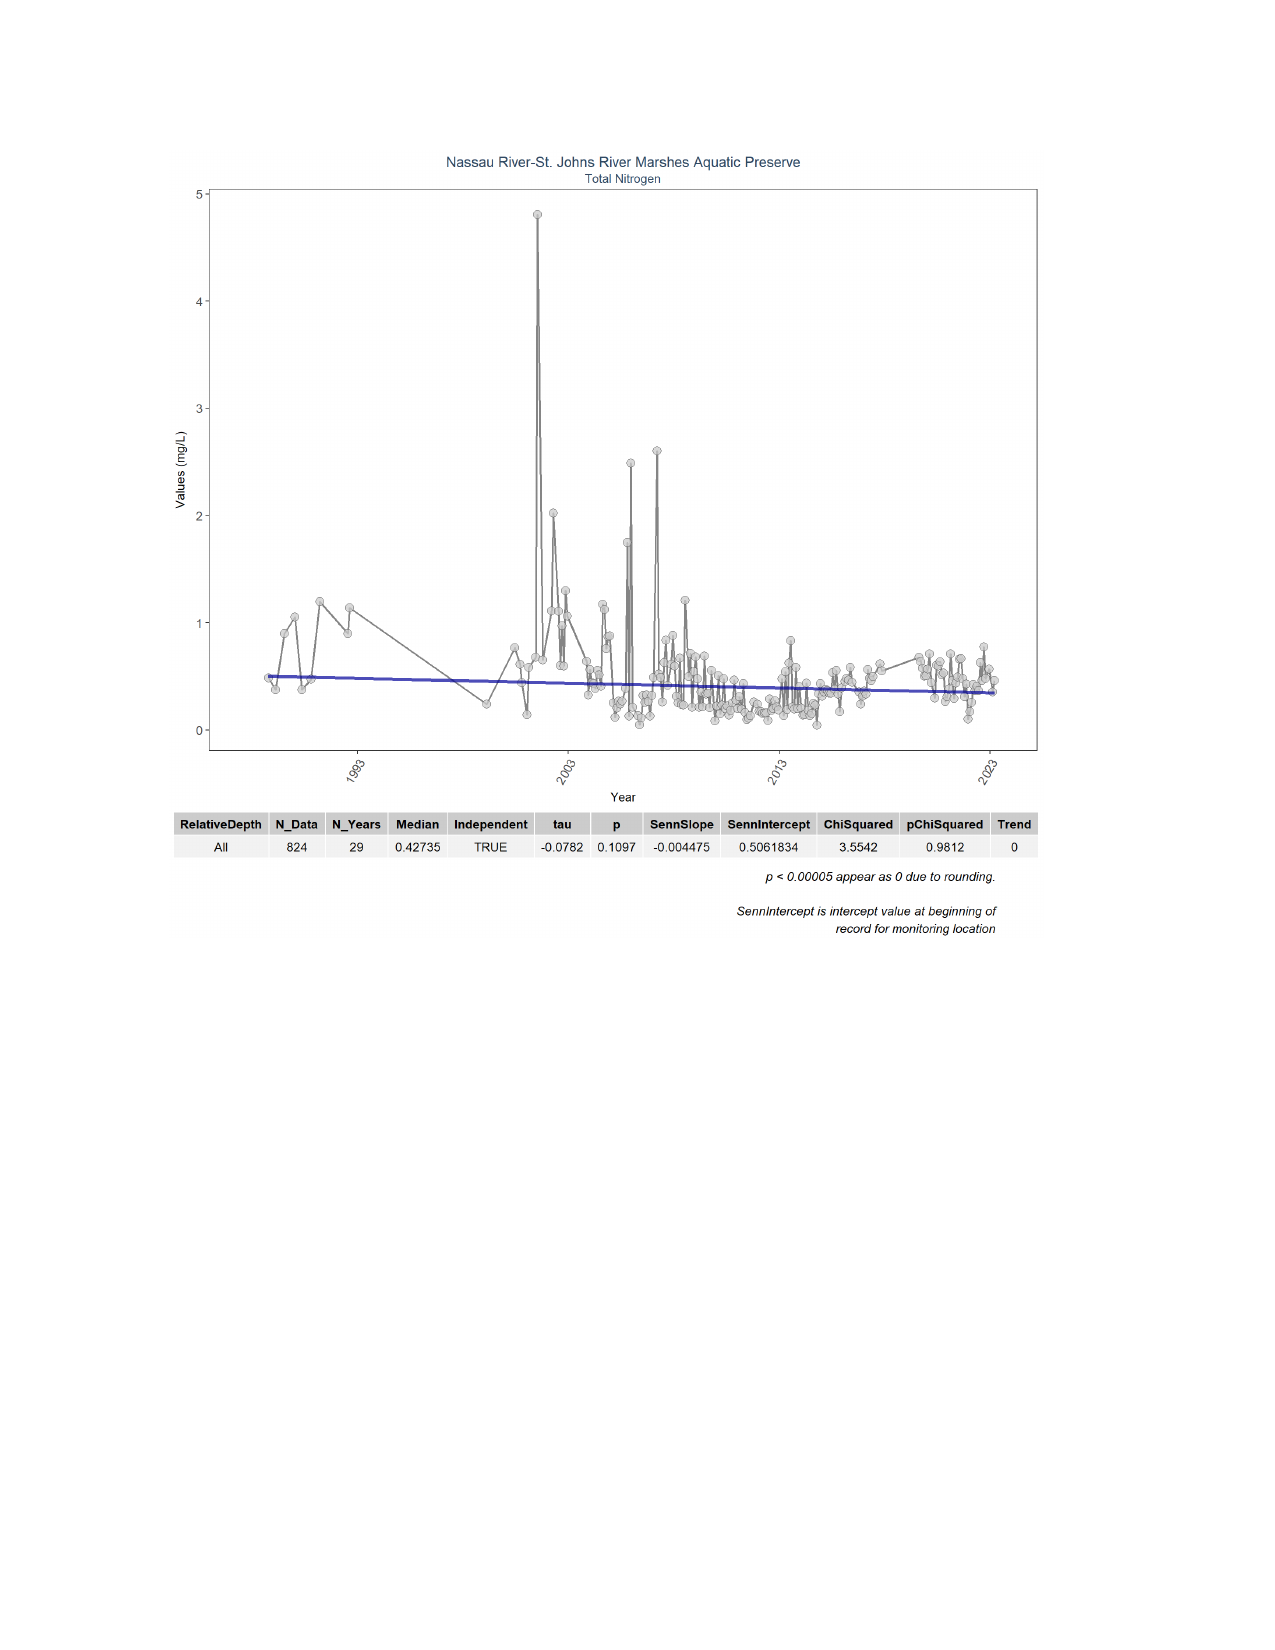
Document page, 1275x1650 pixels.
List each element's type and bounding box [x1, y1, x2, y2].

picture [168, 150, 1044, 938]
